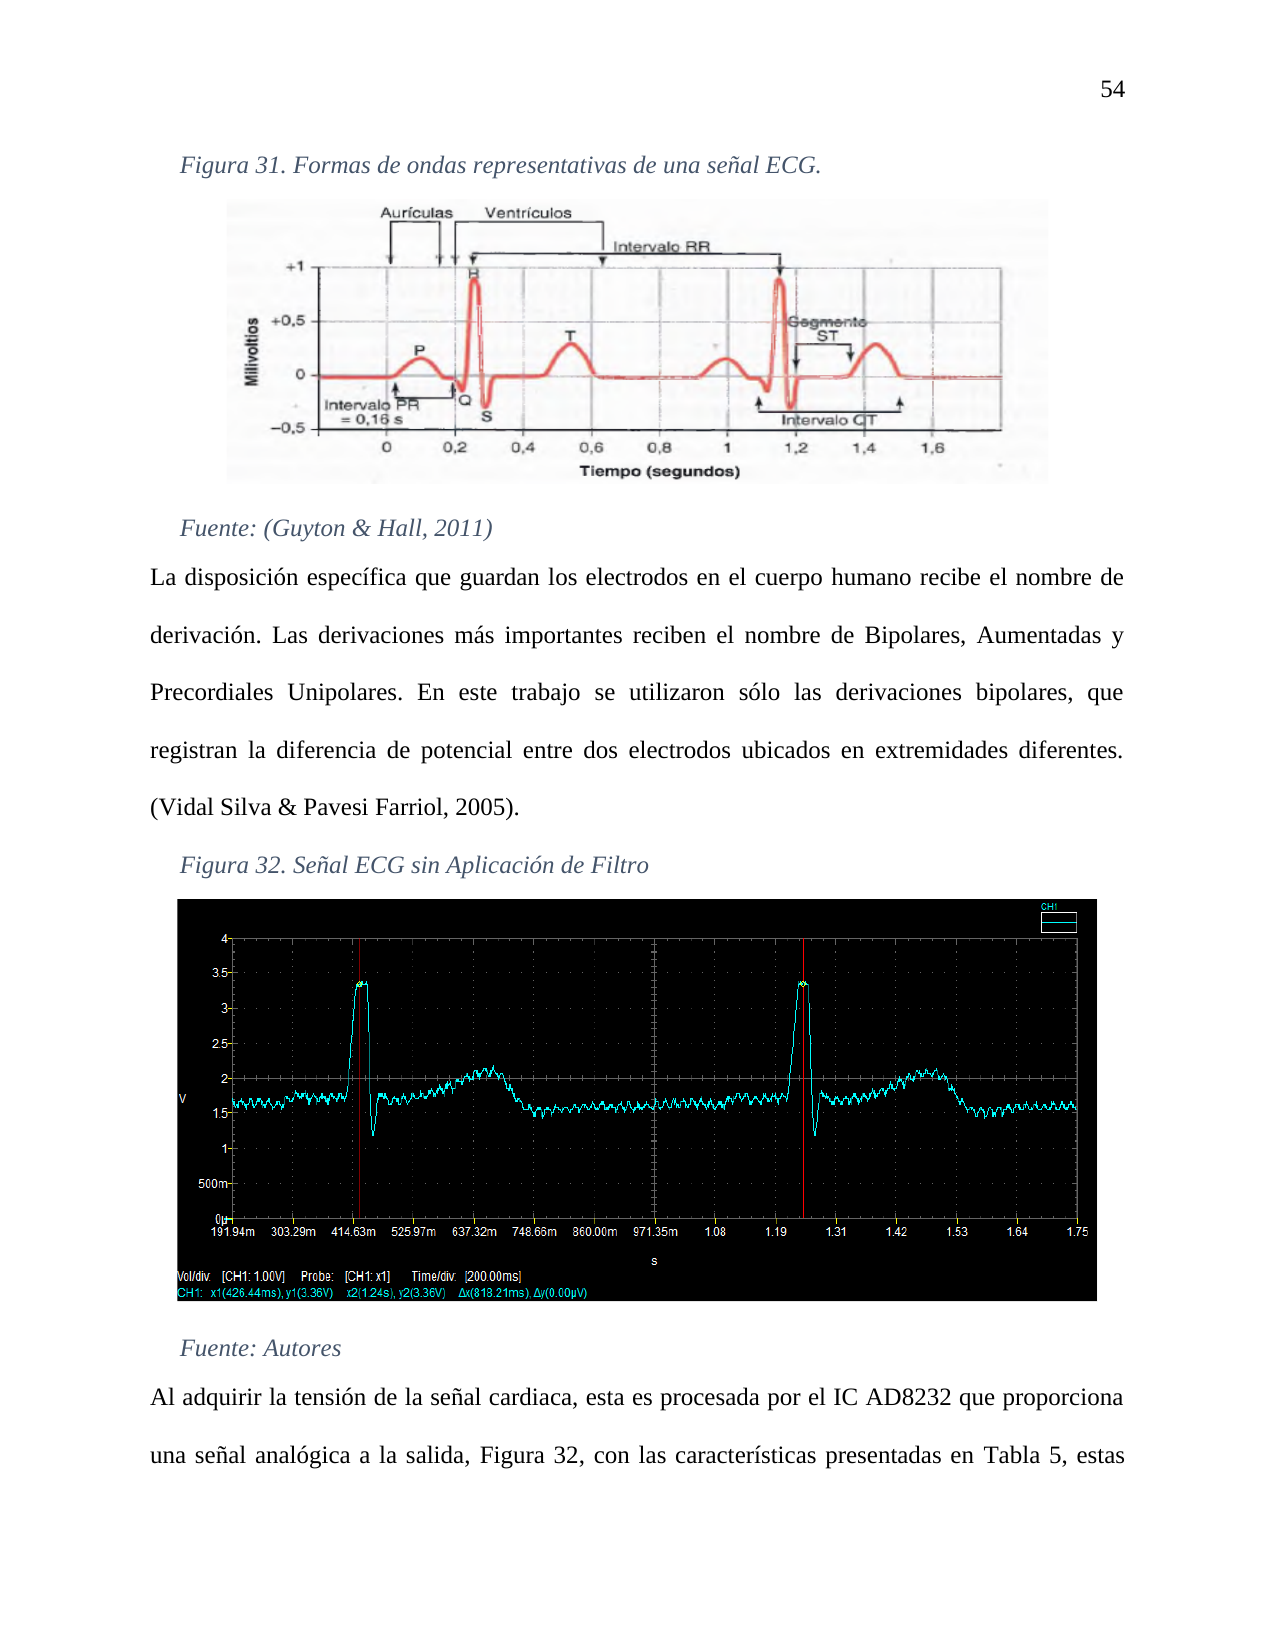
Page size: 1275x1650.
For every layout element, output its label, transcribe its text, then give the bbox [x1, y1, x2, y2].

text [150, 1382, 1125, 1468]
text Figura 32. Señal ECG sin Aplicación de Filtro [150, 850, 1125, 878]
text Fuente: Autores [150, 1333, 1125, 1361]
text Fuente: (Guyton & Hall, 2011) [150, 513, 1125, 541]
picture [177, 899, 1098, 1304]
picture [226, 199, 1049, 484]
text La disposición específica que guardan los electrodos en el cuerpo humano recibe el nombre de derivación. Las derivaciones más importantes reciben el nombre de Bipolares, Aumentadas y Precordiales Unipolares. En este trabajo se utilizaron sólo las derivaciones bipolares, que registran la diferencia de potencial entre dos electrodos ubicados en extremidades diferentes. (Vidal Silva & Pavesi Farriol, 2005). [150, 562, 1125, 821]
text Figura 31. Formas de ondas representativas de una señal ECG. [150, 150, 1125, 179]
